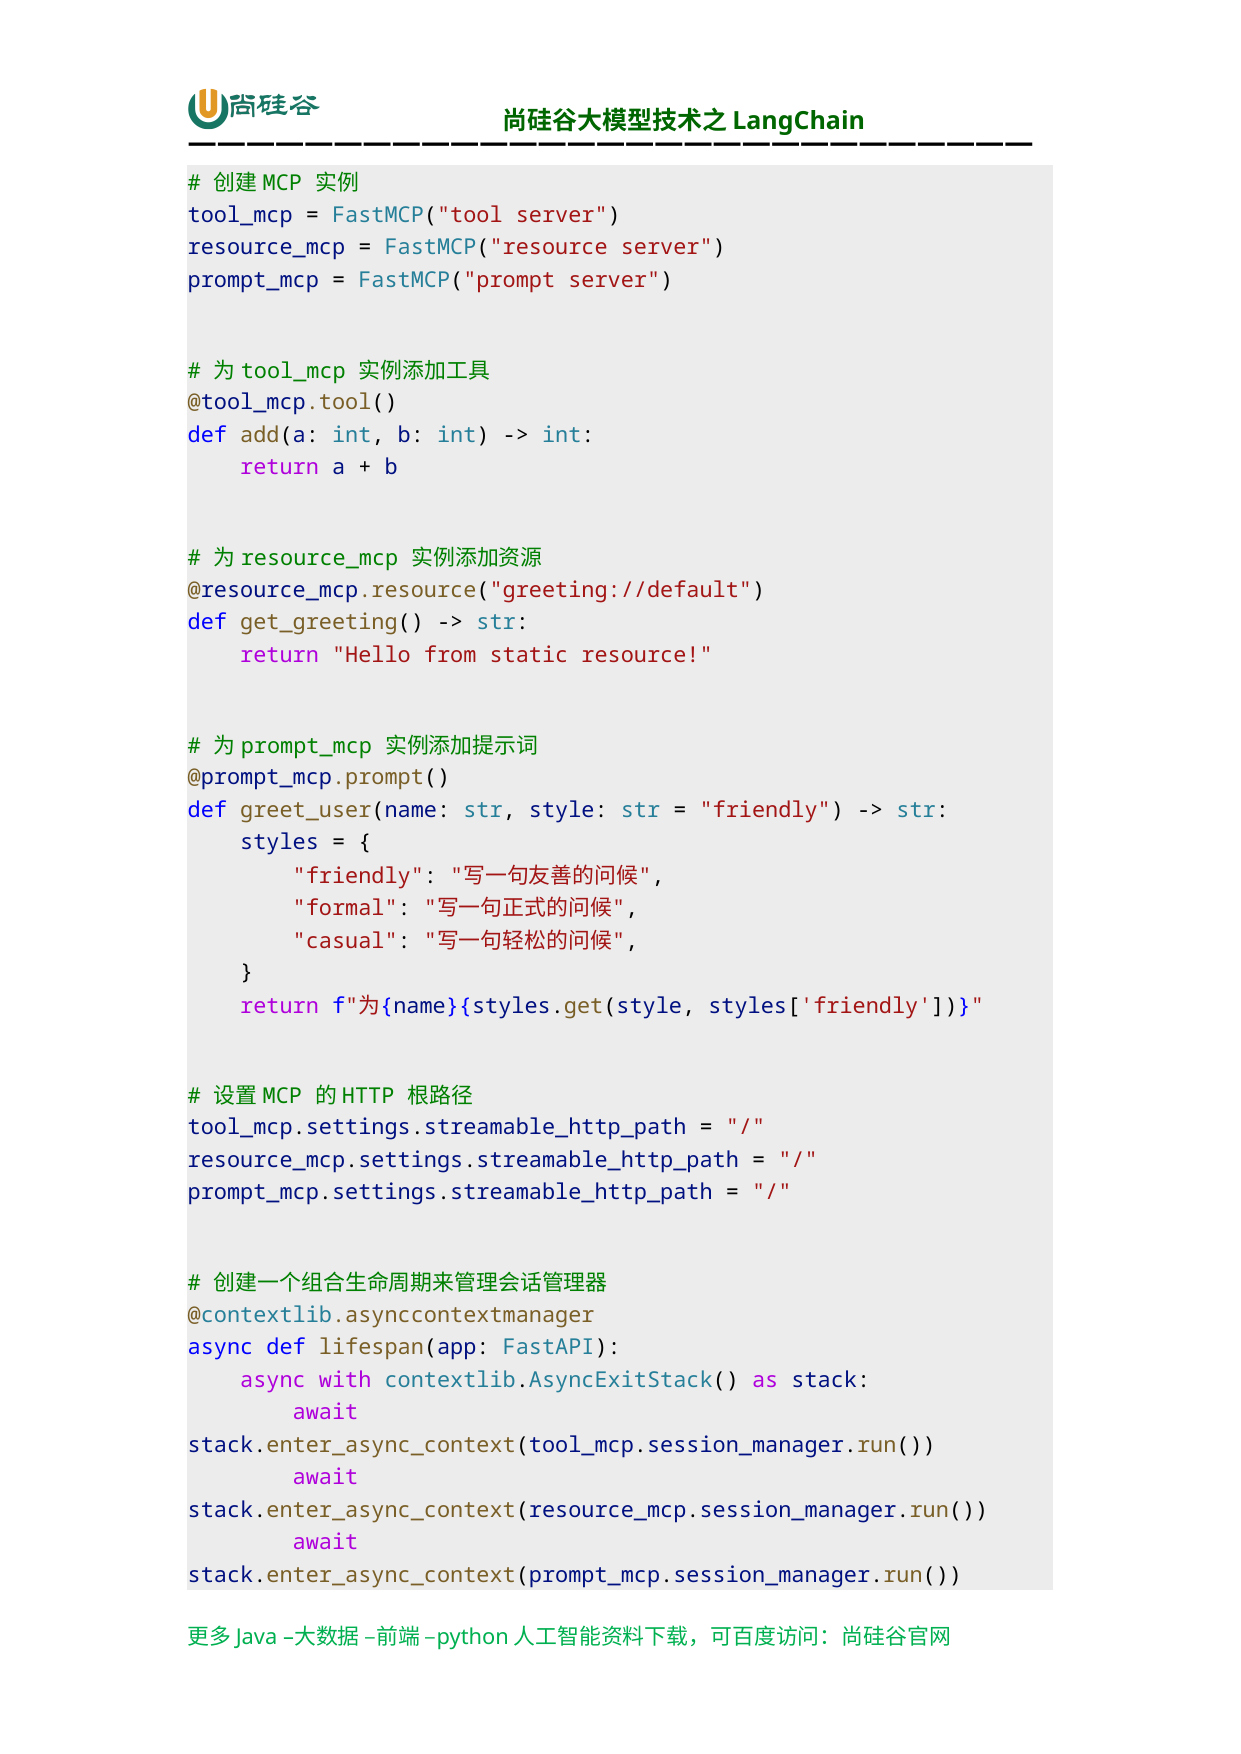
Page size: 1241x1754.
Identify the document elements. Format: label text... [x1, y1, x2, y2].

text "casual": "写一句轻松的问候", [187, 922, 1053, 955]
text await stack.enter_async_context(prompt_mcp.session_manager.run()) [187, 1525, 1053, 1590]
text "formal": "写一句正式的问候", [187, 890, 1053, 922]
text def greet_user(name: str, style: str = "friendly") -> str: [187, 792, 1053, 825]
text tool_mcp.settings.streamable_http_path = "/" [187, 1110, 1053, 1142]
text resource_mcp.settings.streamable_http_path = "/" [187, 1142, 1053, 1175]
text prompt_mcp.settings.streamable_http_path = "/" [187, 1175, 1053, 1207]
text def get_greeting() -> str: [187, 605, 1053, 637]
text await stack.enter_async_context(tool_mcp.session_manager.run()) [187, 1395, 1053, 1460]
text # 为 prompt_mcp 实例添加提示词 [187, 727, 1053, 760]
text @tool_mcp.tool() [187, 385, 1053, 417]
text return a + b [187, 450, 1053, 482]
text async with contextlib.AsyncExitStack() as stack: [187, 1362, 1053, 1395]
text await stack.enter_async_context(resource_mcp.session_manager.run()) [187, 1460, 1053, 1525]
text "friendly": "写一句友善的问候", [187, 857, 1053, 890]
text return f"为{name}{styles.get(style, styles['friendly'])}" [187, 987, 1053, 1020]
text tool_mcp = FastMCP("tool server") [187, 197, 1053, 230]
text return "Hello from static resource!" [187, 637, 1053, 670]
text # 创建 MCP 实例 [187, 165, 1053, 197]
text } [187, 955, 1053, 987]
text resource_mcp = FastMCP("resource server") [187, 230, 1053, 262]
text styles = { [187, 825, 1053, 857]
picture [187, 88, 321, 130]
text @contextlib.asynccontextmanager [187, 1297, 1053, 1330]
text prompt_mcp = FastMCP("prompt server") [187, 262, 1053, 295]
text @resource_mcp.resource("greeting://default") [187, 572, 1053, 605]
text # 设置 MCP 的 HTTP 根路径 [187, 1077, 1053, 1110]
text # 为 resource_mcp 实例添加资源 [187, 540, 1053, 572]
text async def lifespan(app: FastAPI): [187, 1330, 1053, 1362]
text @prompt_mcp.prompt() [187, 760, 1053, 792]
text # 为 tool_mcp 实例添加工具 [187, 352, 1053, 385]
text def add(a: int, b: int) -> int: [187, 417, 1053, 450]
text # 创建一个组合生命周期来管理会话管理器 [187, 1265, 1053, 1297]
